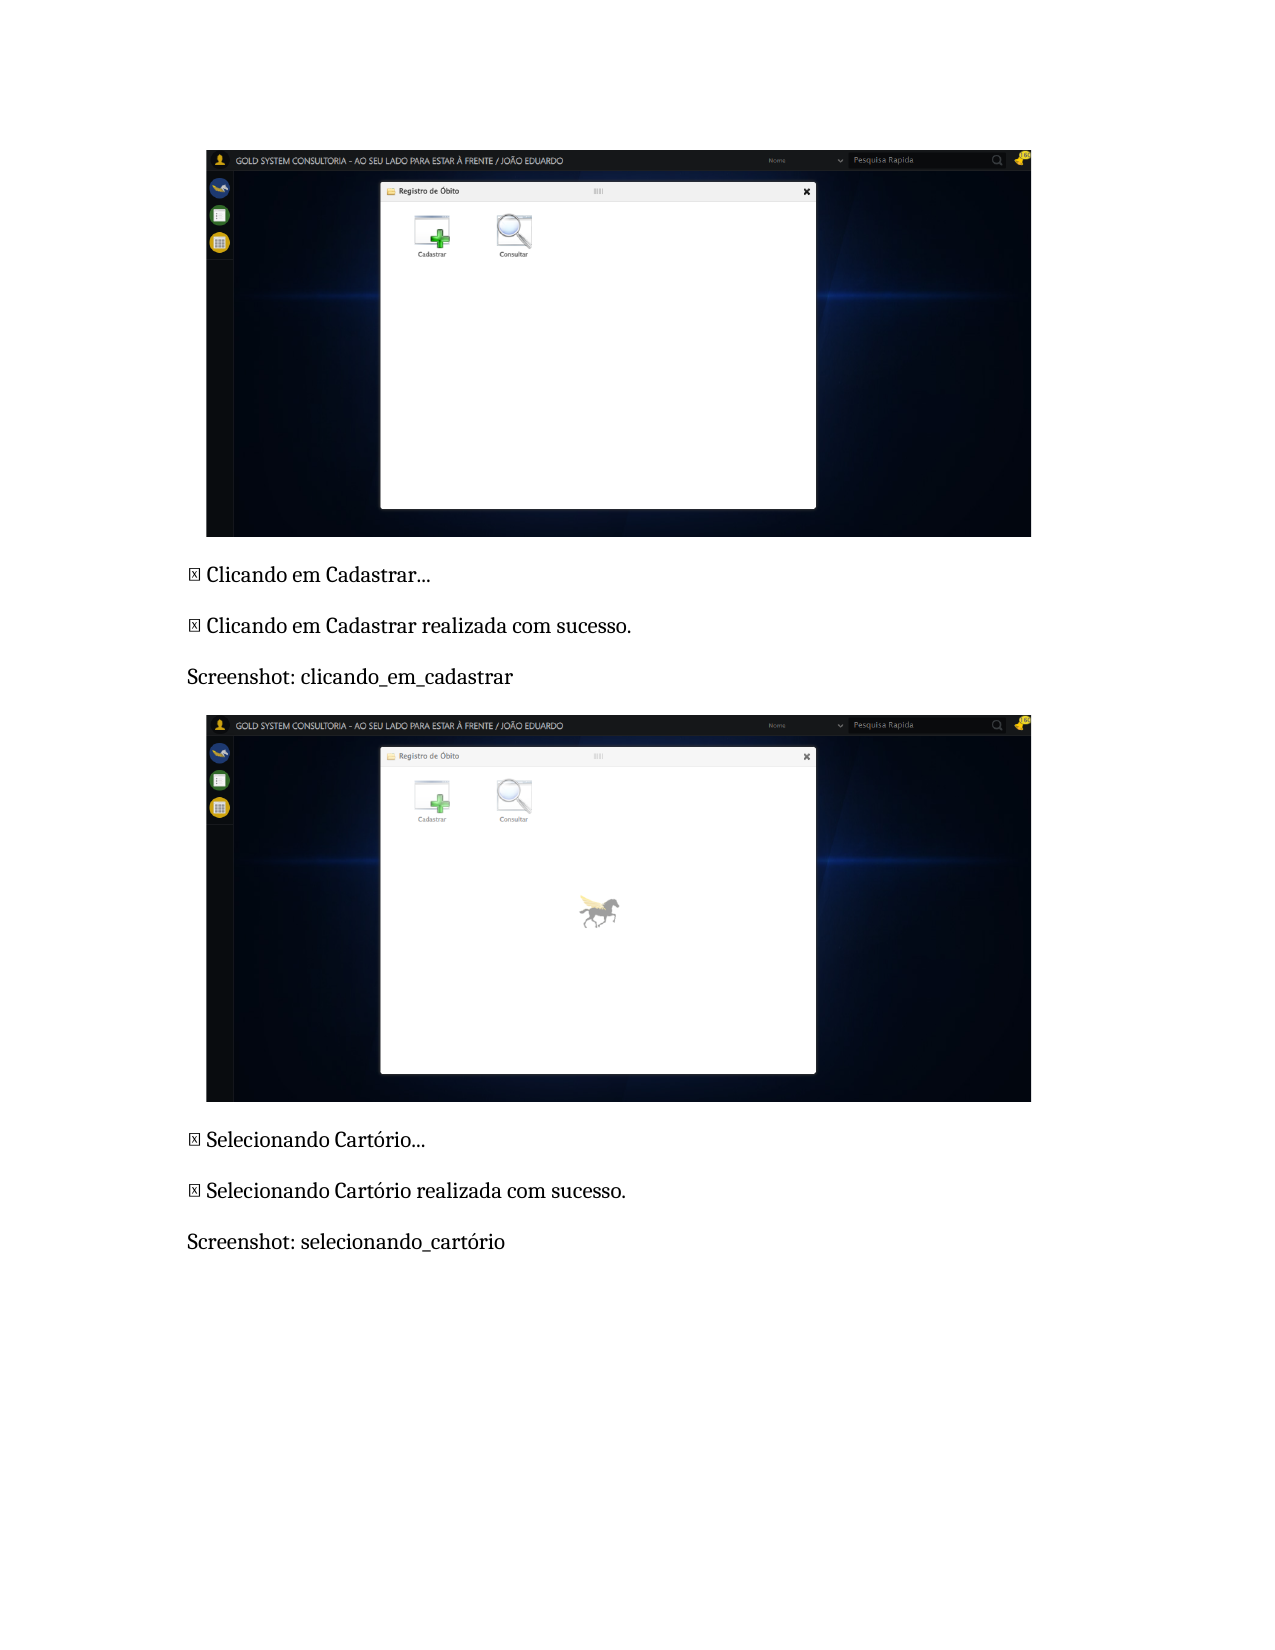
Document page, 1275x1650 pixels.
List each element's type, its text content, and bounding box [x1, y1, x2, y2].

text Screenshot: clicando_em_cadastrar [187, 664, 1087, 690]
text ✅ Selecionando Cartório realizada com sucesso. [187, 1178, 1087, 1204]
picture [206, 150, 1032, 537]
text Screenshot: selecionando_cartório [187, 1229, 1087, 1255]
text 🔄 Clicando em Cadastrar... [187, 562, 1087, 588]
picture [206, 715, 1032, 1102]
text 🔄 Selecionando Cartório... [187, 1127, 1087, 1153]
text ✅ Clicando em Cadastrar realizada com sucesso. [187, 613, 1087, 639]
